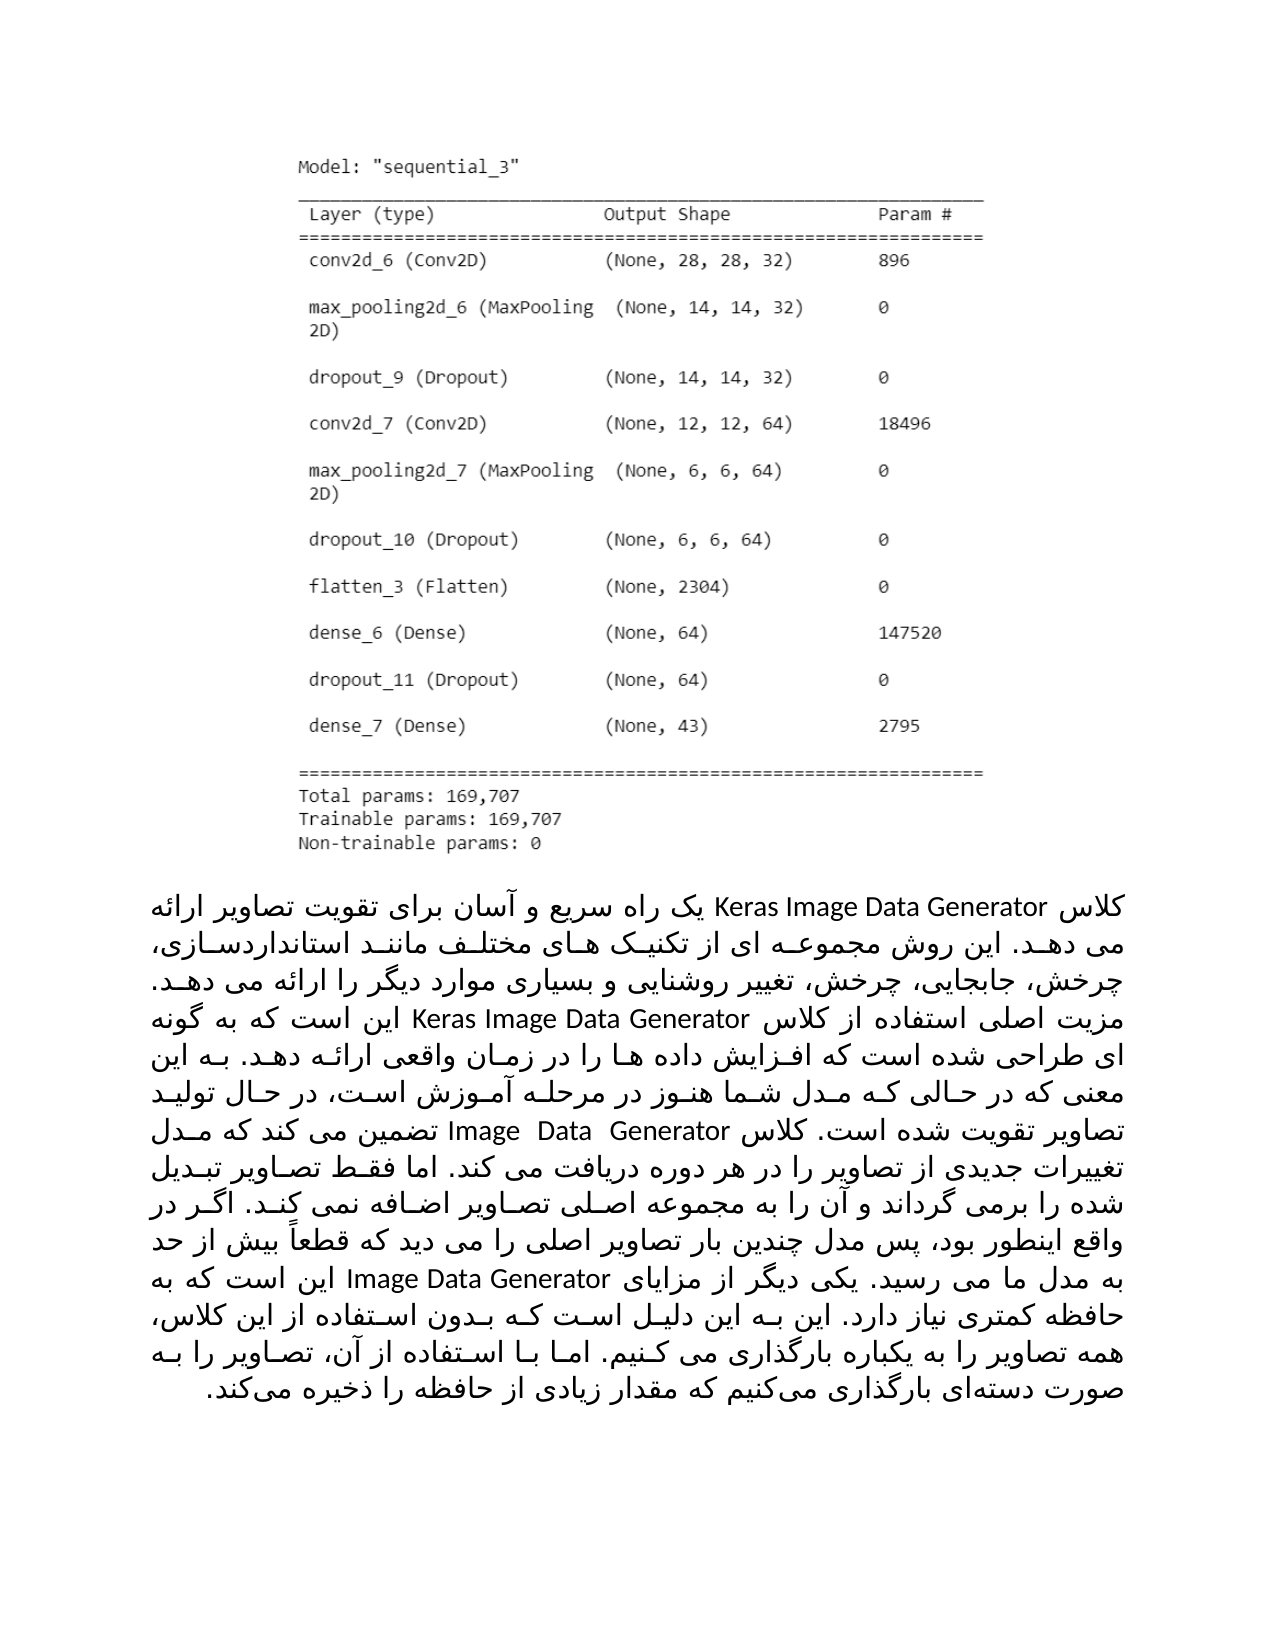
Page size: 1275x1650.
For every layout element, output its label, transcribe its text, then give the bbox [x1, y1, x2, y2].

text کلاس Keras Image Data Generator یک راه سریع و آسان برای تقویت تصاویر ارائه می دهد. این روش مجموعه ای از تکنیک های مختلف مانند استانداردسازی، چرخش، جابجایی، چرخش، تغییر روشنایی و بسیاری موارد دیگر را ارائه می دهد. مزیت اصلی استفاده از کلاس Keras Image Data Generator این است که به گونه ای طراحی شده است که افزایش داده ها را در زمان واقعی ارائه دهد. به این معنی که در حالی که مدل شما هنوز در مرحله آموزش است، در حال تولید تصاویر تقویت شده است. کلاس Image Data Generator تضمین می کند که مدل تغییرات جدیدی از تصاویر را در هر دوره دریافت می کند. اما فقط تصاویر تبدیل شده را برمی گرداند و آن را به مجموعه اصلی تصاویر اضافه نمی کند. اگر در واقع اینطور بود، پس مدل چندین بار تصاویر اصلی را می دید که قطعاً بیش از حد به مدل ما می رسید. یکی دیگر از مزایای Image Data Generator این است که به حافظه کمتری نیاز دارد. این به این دلیل است که بدون استفاده از این کلاس، همه تصاویر را به یکباره بارگذاری می کنیم. اما با استفاده از آن، تصاویر را به صورت دسته‌ای بارگذاری می‌کنیم که مقدار زیادی از حافظه را ذخیره می‌کند. [150, 888, 1125, 1406]
picture [288, 150, 987, 870]
